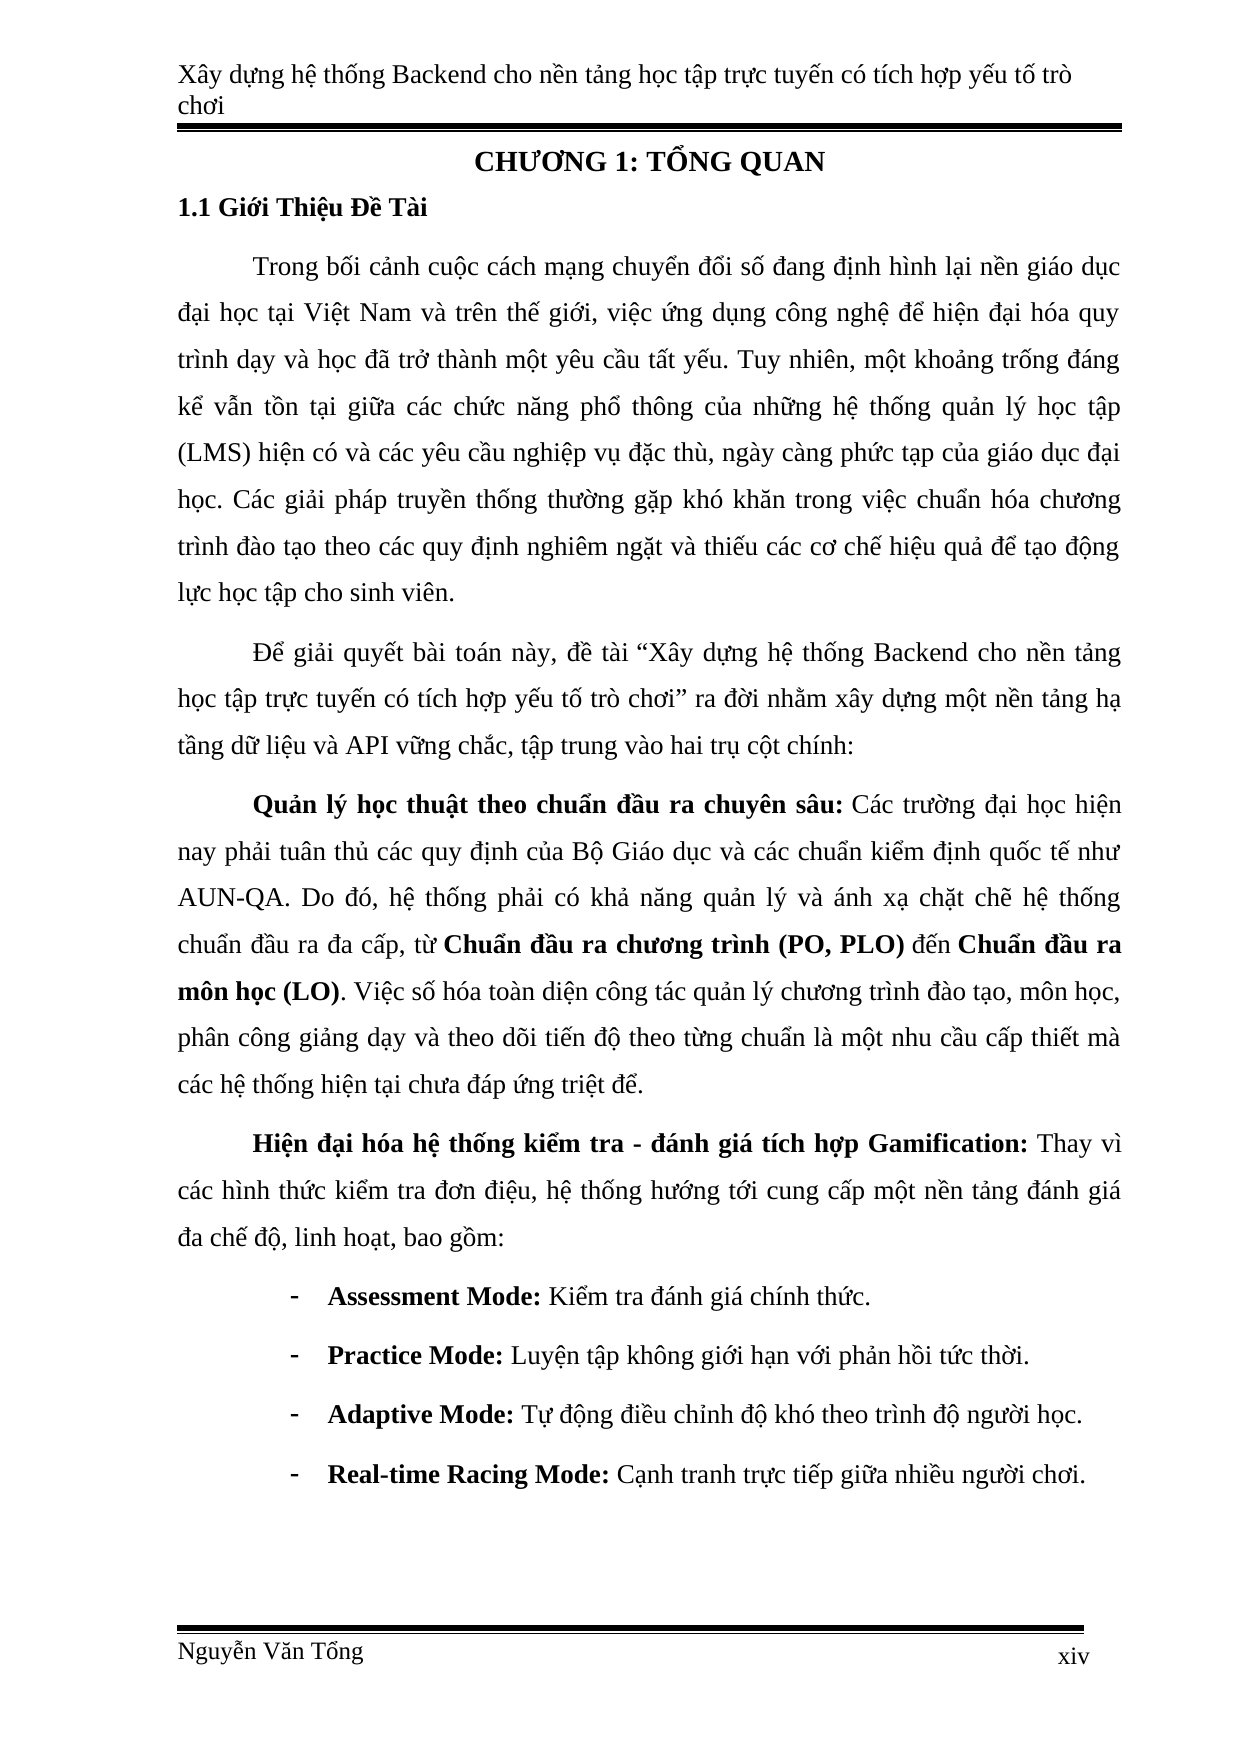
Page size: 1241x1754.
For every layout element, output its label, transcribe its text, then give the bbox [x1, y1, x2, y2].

list Adaptive Mode: Tự động điều chỉnh độ khó theo trình độ người học. [290, 1398, 1122, 1430]
subtitle TỔNG QUAN [177, 144, 1122, 178]
list Practice Mode: Luyện tập không giới hạn với phản hồi tức thời. [290, 1339, 1122, 1370]
list Real-time Racing Mode: Cạnh tranh trực tiếp giữa nhiều người chơi. [290, 1458, 1122, 1489]
list Assessment Mode: Kiểm tra đánh giá chính thức. [290, 1280, 1122, 1311]
subtitle Giới Thiệu Đề Tài [177, 191, 1122, 222]
text Hiện đại hóa hệ thống kiểm tra - đánh giá tích hợp Gamification: Thay vì các hình thức kiểm tra đơn điệu, hệ thống hướng tới cung cấp một nền tảng đánh giá đa chế độ, linh hoạt, bao gồm: [177, 1127, 1122, 1252]
text Quản lý học thuật theo chuẩn đầu ra chuyên sâu: Các trường đại học hiện nay phải tuân thủ các quy định của Bộ Giáo dục và các chuẩn kiểm định quốc tế như AUN-QA. Do đó, hệ thống phải có khả năng quản lý và ánh xạ chặt chẽ hệ thống chuẩn đầu ra đa cấp, từ Chuẩn đầu ra chương trình (PO, PLO) đến Chuẩn đầu ra môn học (LO). Việc số hóa toàn diện công tác quản lý chương trình đào tạo, môn học, phân công giảng dạy và theo dõi tiến độ theo từng chuẩn là một nhu cầu cấp thiết mà các hệ thống hiện tại chưa đáp ứng triệt để. [177, 788, 1122, 1099]
text Trong bối cảnh cuộc cách mạng chuyển đổi số đang định hình lại nền giáo dục đại học tại Việt Nam và trên thế giới, việc ứng dụng công nghệ để hiện đại hóa quy trình dạy và học đã trở thành một yêu cầu tất yếu. Tuy nhiên, một khoảng trống đáng kể vẫn tồn tại giữa các chức năng phổ thông của những hệ thống quản lý học tập (LMS) hiện có và các yêu cầu nghiệp vụ đặc thù, ngày càng phức tạp của giáo dục đại học. Các giải pháp truyền thống thường gặp khó khăn trong việc chuẩn hóa chương trình đào tạo theo các quy định nghiêm ngặt và thiếu các cơ chế hiệu quả để tạo động lực học tập cho sinh viên. [177, 250, 1122, 608]
text Để giải quyết bài toán này, đề tài “Xây dựng hệ thống Backend cho nền tảng học tập trực tuyến có tích hợp yếu tố trò chơi” ra đời nhằm xây dựng một nền tảng hạ tầng dữ liệu và API vững chắc, tập trung vào hai trụ cột chính: [177, 636, 1122, 760]
